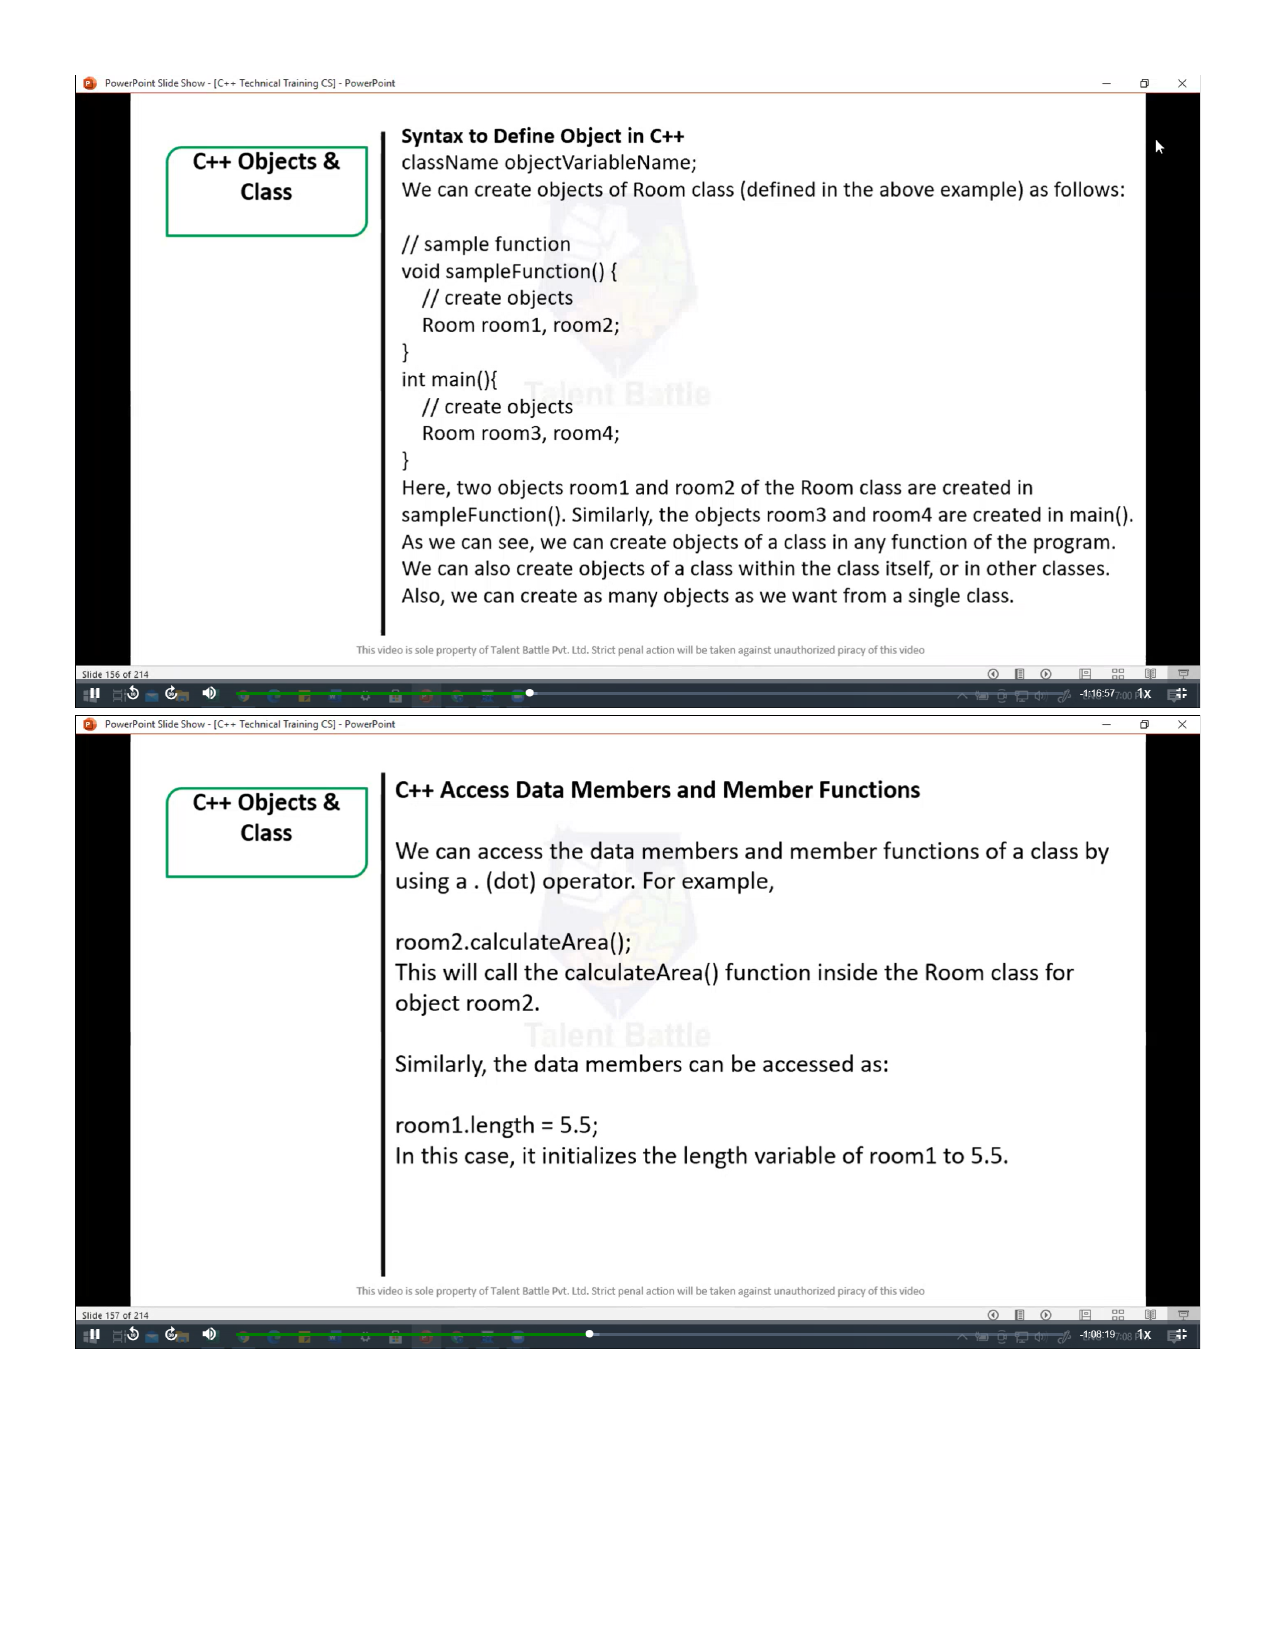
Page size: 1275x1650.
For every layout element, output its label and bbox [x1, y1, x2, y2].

picture [75, 75, 1200, 708]
picture [75, 715, 1200, 1349]
